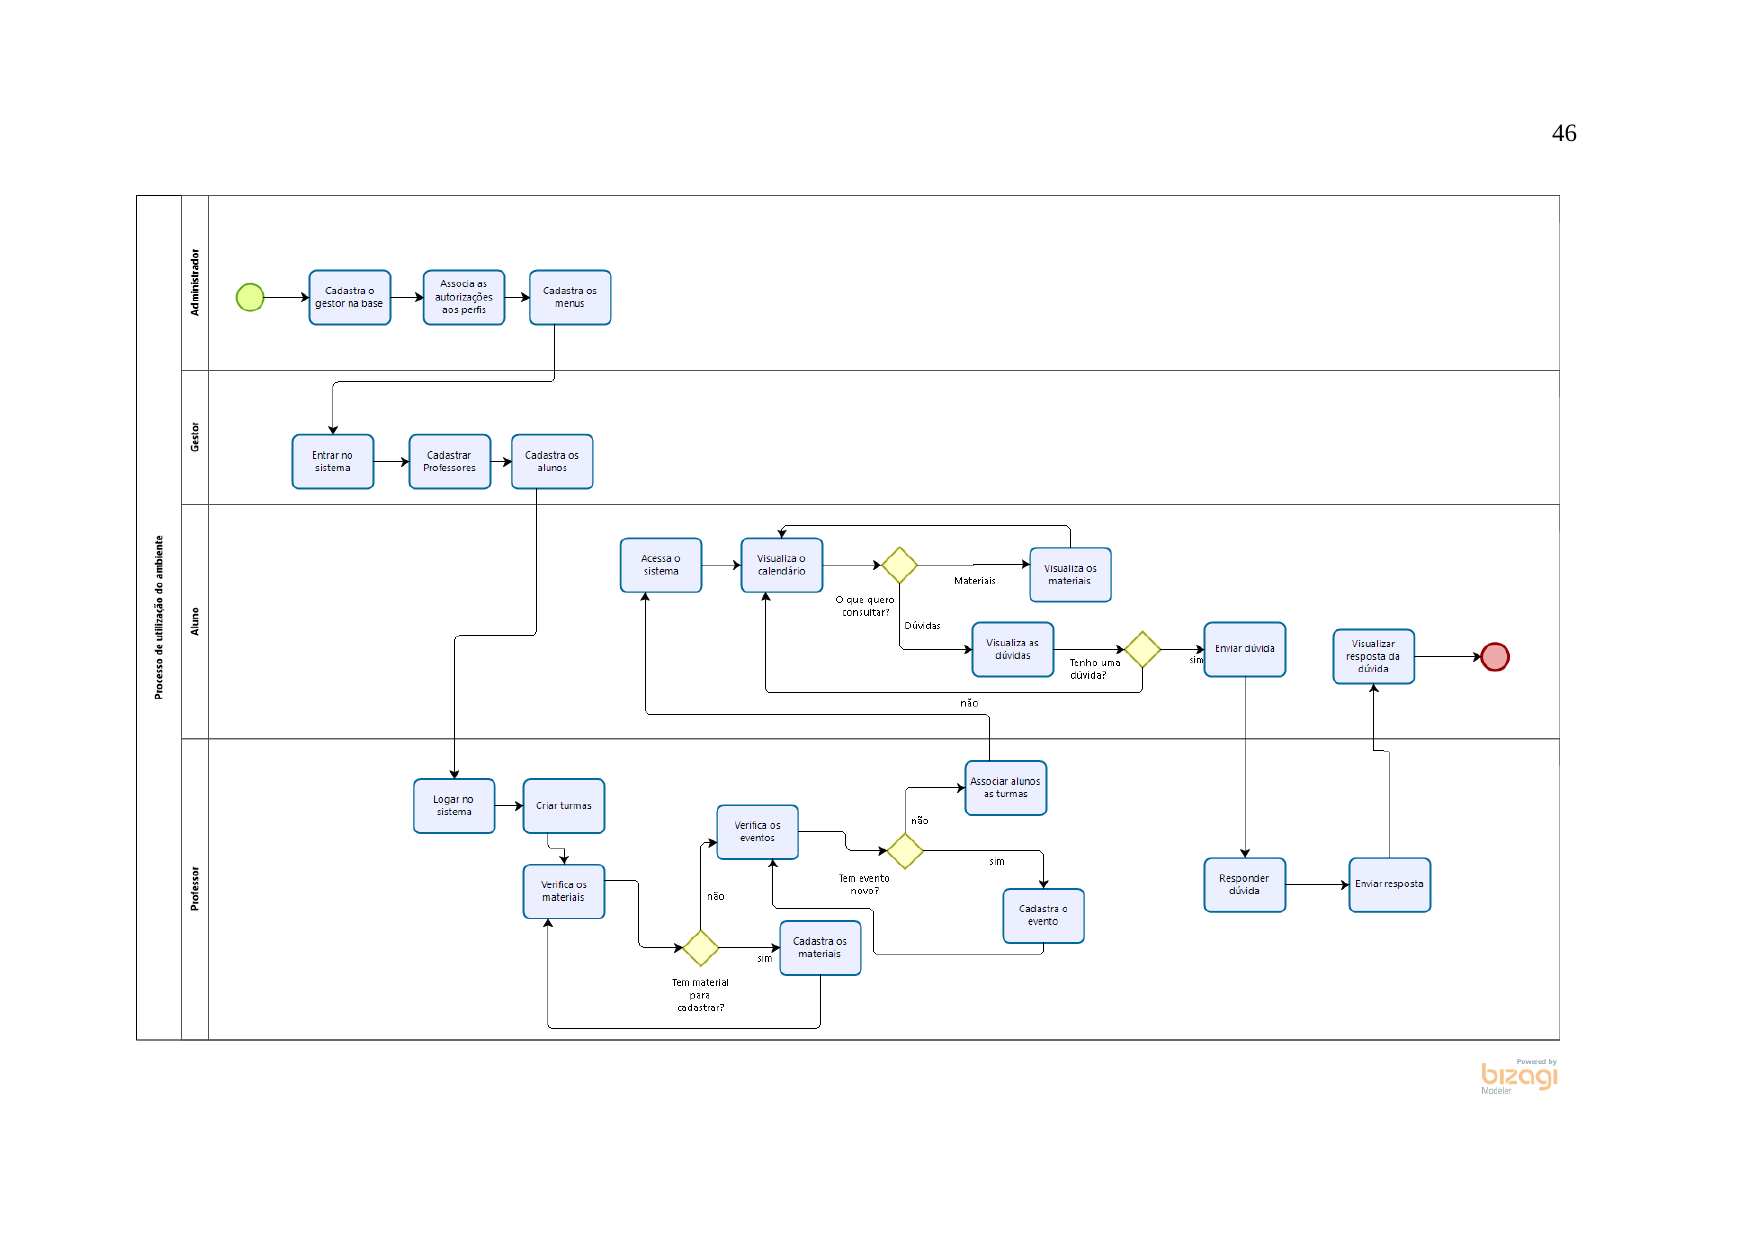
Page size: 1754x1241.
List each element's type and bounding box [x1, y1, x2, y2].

picture [118, 177, 1577, 1122]
